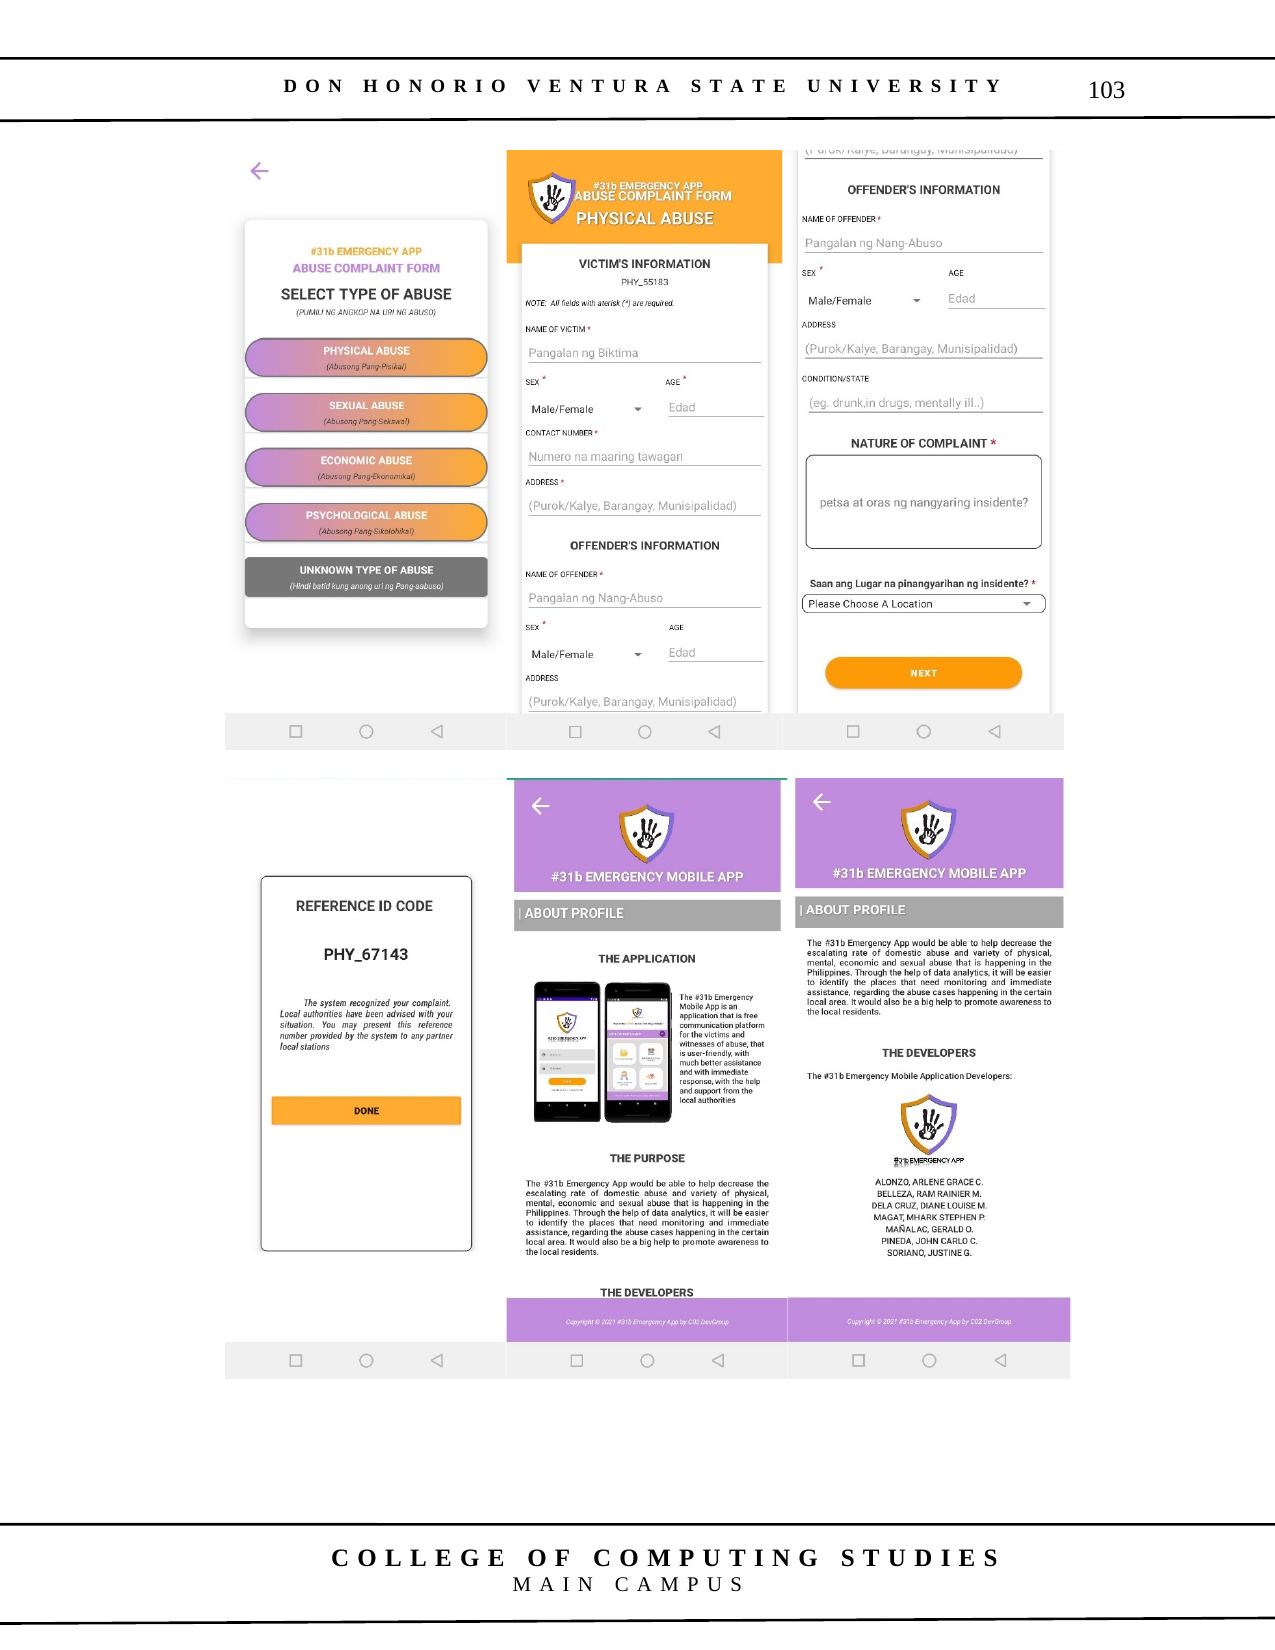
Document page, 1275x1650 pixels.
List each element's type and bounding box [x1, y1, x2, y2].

picture [225, 778, 1071, 1379]
picture [225, 150, 1065, 750]
